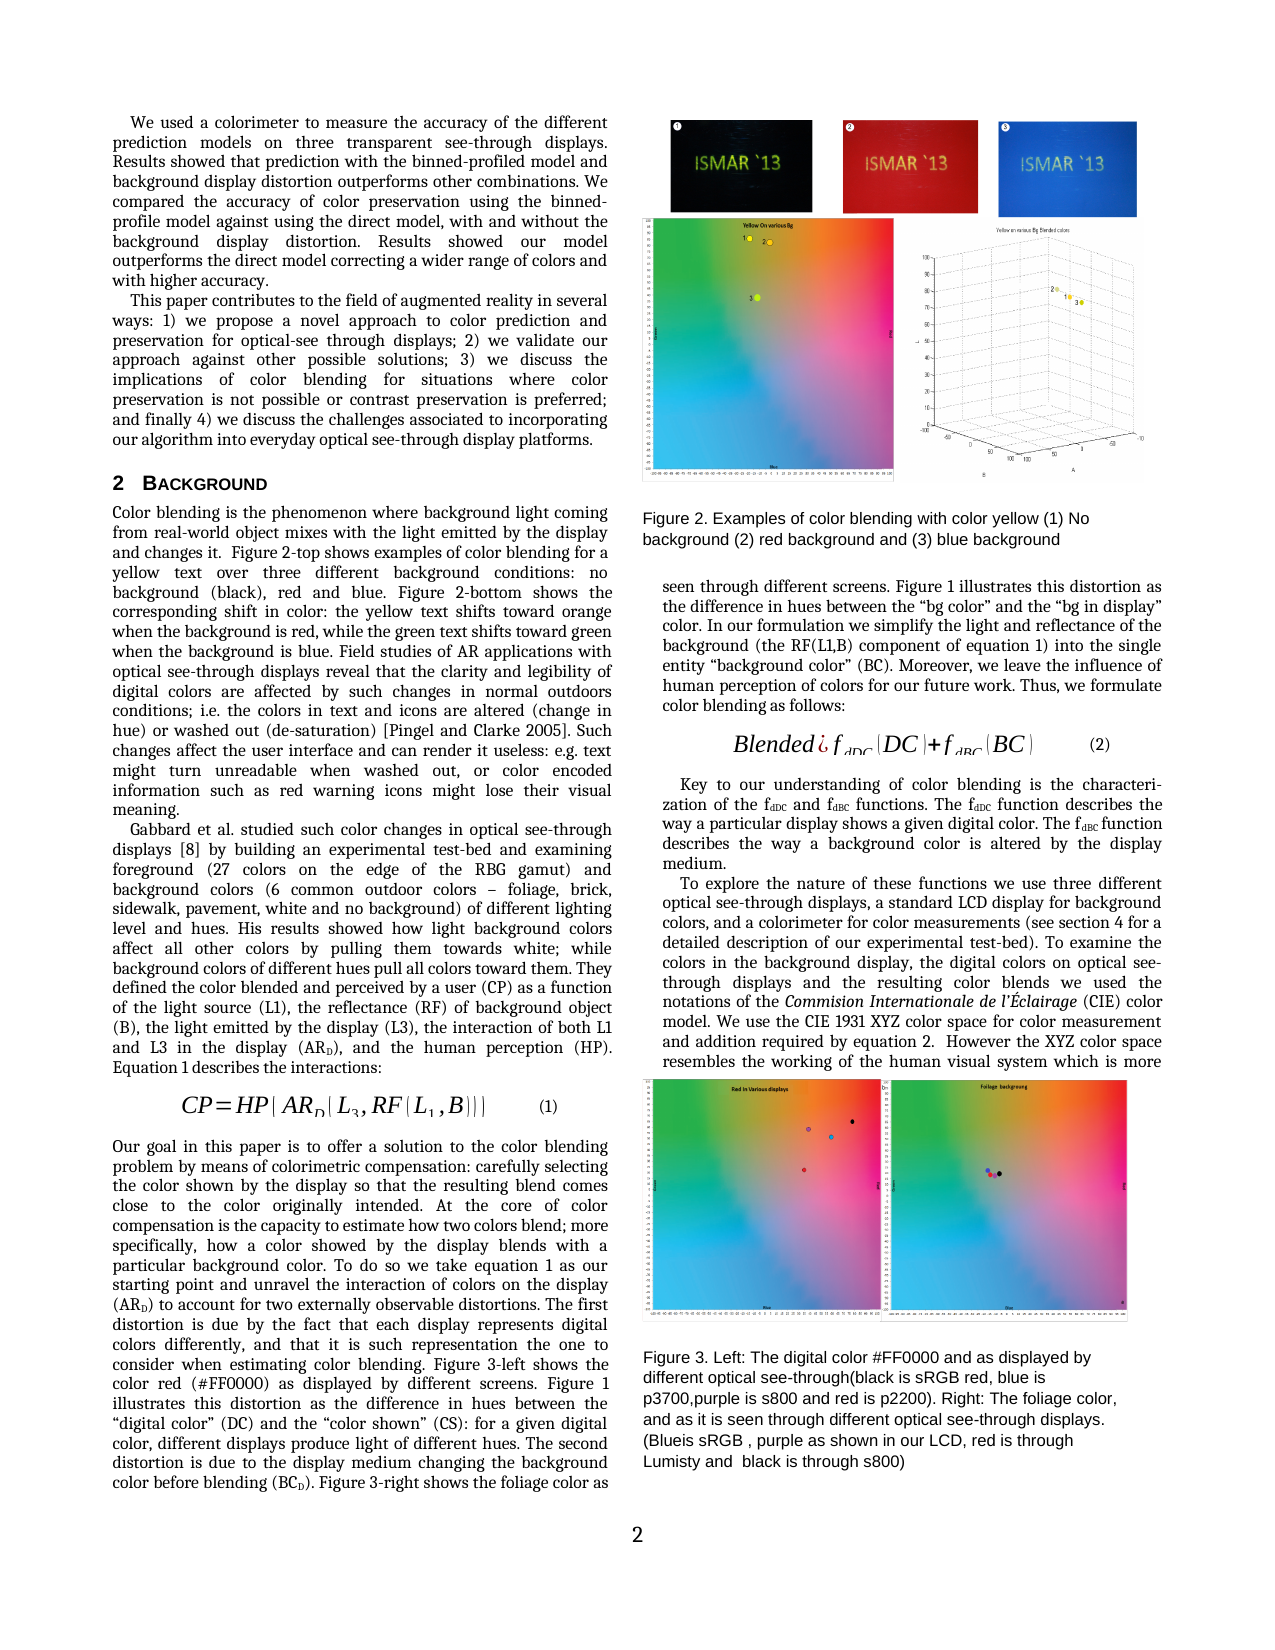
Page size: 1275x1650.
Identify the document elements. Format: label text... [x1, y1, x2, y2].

text (2) [879, 735, 949, 754]
text (1) [408, 1097, 482, 1117]
picture [642, 1079, 1129, 1322]
text This paper contributes to the field of augmented reality in several ways: 1) we propose a novel approach to color prediction and preservation for optical-see through displays; 2) we validate our approach against other possible solutions; 3) we discuss the implications of color blending for situations where color preservation is not possible or contrast preservation is preferred; and finally 4) we discuss the challenges associated to incorporating our algorithm into everyday optical see-through display platforms. [112, 291, 613, 449]
text (1) [483, 1097, 613, 1117]
text To explore the nature of these functions we use three different optical see-through displays, a standard LCD display for background colors, and a colorimeter for color measurements (see section 4 for a detailed description of our experimental test-bed). To examine the colors in the background display, the digital colors on optical see-through displays and the resulting color blends we used the notations of the Commision Internationale de l’Éclairage (CIE) color model. We use the CIE 1931 XYZ color space for color measurement and addition required by equation 2. However the XYZ color space resembles the working of the human visual system which is more sensitive to colors in the blue or green hours. Therefore, we used the CIE 1976 Lab color space, a perceptually uniform color space, to calculate the perceptual difference between colors; e.g. the distance between a color and its shift when blended, or the distance between a blend prediction and the measured blend. [662, 873, 1162, 1071]
text Color blending is the phenomenon where background light coming from real-world object mixes with the light emitted by the display and changes it. Figure 2-top shows examples of color blending for a yellow text over three different background conditions: no background (black), red and blue. Figure 2-bottom shows the corresponding shift in color: the yellow text shifts toward orange when the background is red, while the green text shifts toward green when the background is blue. Field studies of AR applications with optical see-through displays reveal that the clarity and legibility of digital colors are affected by such changes in normal outdoors conditions; i.e. the colors in text and icons are altered (change in hue) or washed out (de-saturation) [Pingel and Clarke 2005]. Such changes affect the user interface and can render it useless: e.g. text might turn unreadable when washed out, or color encoded information such as red warning icons might lose their visual meaning. [112, 503, 613, 820]
text (2) [662, 735, 838, 754]
text (2) [836, 735, 878, 754]
text Key to our understanding of color blending is the characteri-zation of the fdDC and fdBC functions. The fdDC function describes the way a particular display shows a given digital color. The fdBC function describes the way a background color is altered by the display medium. [662, 774, 1162, 873]
text (2) [988, 735, 1162, 754]
list We used a colorimeter to measure the accuracy of the different prediction models on three transparent see-through displays. Results showed that prediction with the binned-profiled model and background display distortion outperforms other combinations. We compared the accuracy of color preservation using the binned-profile model against using the direct model, with and without the background display distortion. Results showed our model outperforms the direct model correcting a wider range of colors and with higher accuracy. [112, 112, 613, 291]
picture [642, 120, 1144, 483]
text (2) [947, 735, 987, 754]
text (1) [112, 1097, 407, 1117]
subtitle Background [112, 474, 613, 495]
list Gabbard et al. studied such color changes in optical see-through displays [8] by building an experimental test-bed and examining foreground (27 colors on the edge of the RBG gamut) and background colors (6 common outdoor colors – foliage, brick, sidewalk, pavement, white and no background) of different lighting level and hues. His results showed how light background colors affect all other colors by pulling them towards white; while background colors of different hues pull all colors toward them. They defined the color blended and perceived by a user (CP) as a function of the light source (L1), the reflectance (RF) of background object (B), the light emitted by the display (L3), the interaction of both L1 and L3 in the display (ARD), and the human perception (HP). Equation 1 describes the interactions: [112, 820, 613, 1077]
text Our goal in this paper is to offer a solution to the color blending problem by means of colorimetric compensation: carefully selecting the color shown by the display so that the resulting blend comes close to the color originally intended. At the core of color compensation is the capacity to estimate how two colors blend; more specifically, how a color showed by the display blends with a particular background color. To do so we take equation 1 as our starting point and unravel the interaction of colors on the display (ARD) to account for two externally observable distortions. The first distortion is due by the fact that each display represents digital colors differently, and that it is such representation the one to consider when estimating color blending. Figure 3-left shows the color red (#FF0000) as displayed by different screens. Figure 1 illustrates this distortion as the difference in hues between the “digital color” (DC) and the “color shown” (CS): for a given digital color, different displays produce light of different hues. The second distortion is due to the display medium changing the background color before blending (BCD). Figure 3-right shows the foliage color as seen through different screens. Figure 1 illustrates this distortion as the difference in hues between the “bg color” and the “bg in display” color. In our formulation we simplify the light and reflectance of the background (the RF(L1,B) component of equation 1) into the single entity “background color” (BC). Moreover, we leave the influence of human perception of colors for our future work. Thus, we formulate color blending as follows: [112, 1136, 613, 1493]
